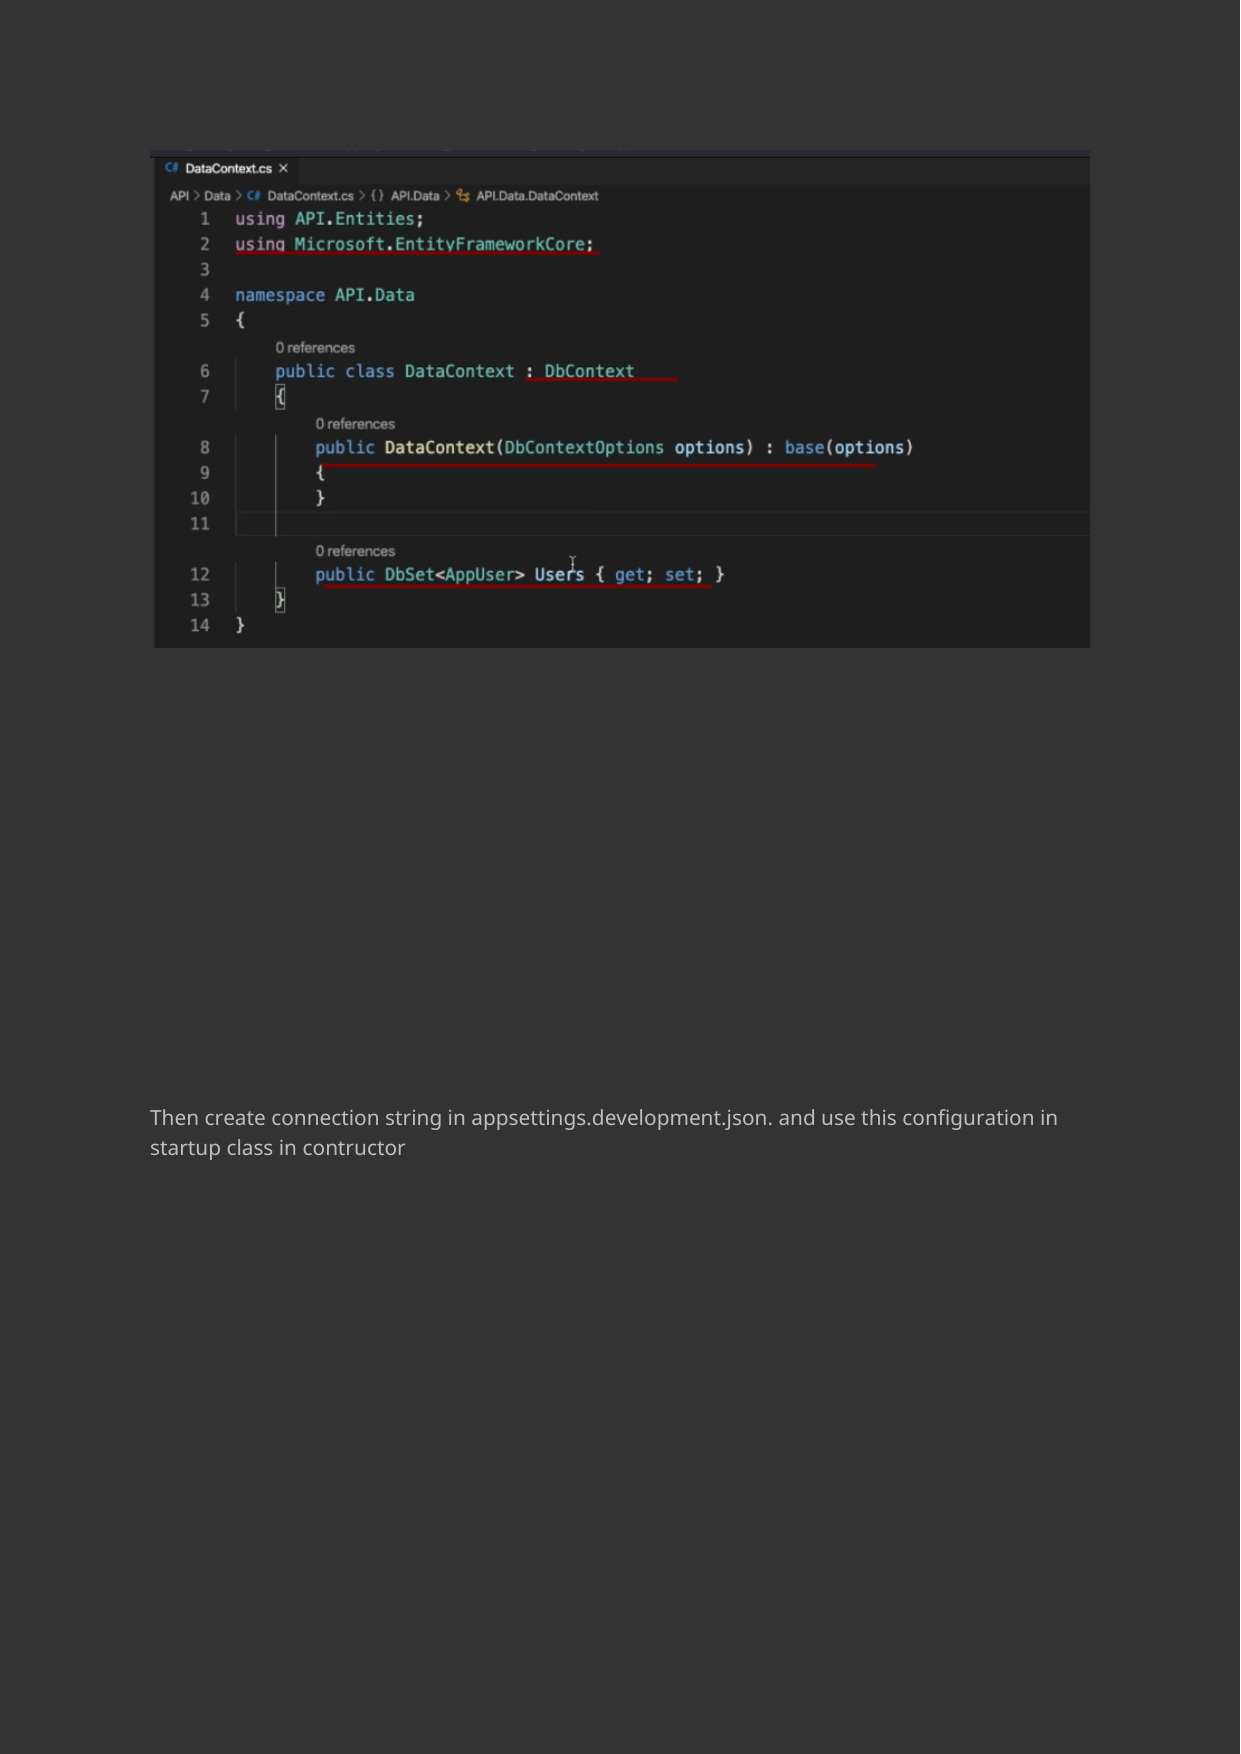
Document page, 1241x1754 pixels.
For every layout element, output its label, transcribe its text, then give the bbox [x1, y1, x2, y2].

picture [150, 150, 1091, 648]
text Then create connection string in appsettings.development.json. and use this configuration in startup class in contructor [150, 1103, 1090, 1162]
